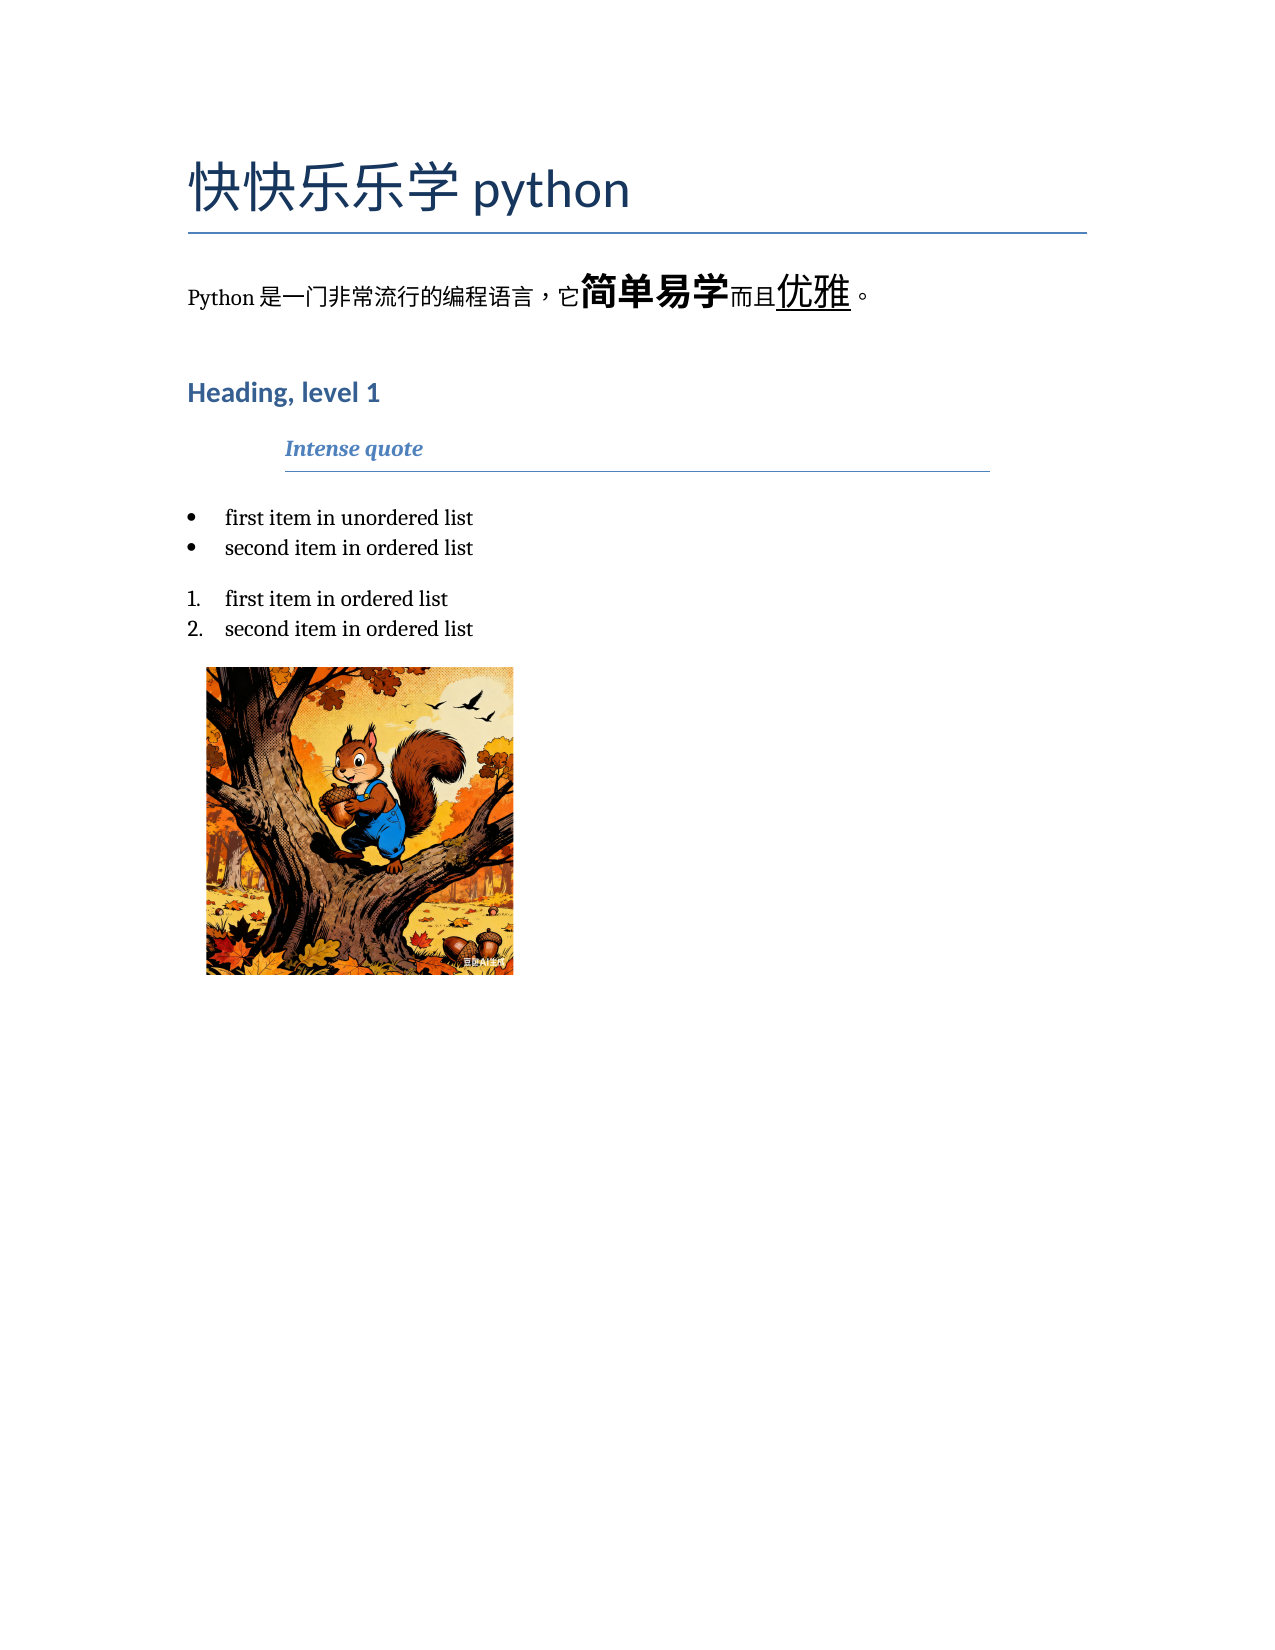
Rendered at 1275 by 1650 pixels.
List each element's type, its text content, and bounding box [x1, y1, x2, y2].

subtitle Heading, level 1 [187, 374, 1087, 410]
list second item in ordered list [187, 535, 1087, 561]
title 快快乐乐学python [187, 150, 1087, 234]
list first item in ordered list [187, 586, 1087, 612]
picture [206, 667, 514, 975]
text Intense quote [285, 436, 990, 471]
list first item in unordered list [187, 504, 1087, 531]
text Python是一门非常流行的编程语言，它简单易学而且优雅。 [187, 265, 1087, 316]
list second item in ordered list [187, 616, 1087, 642]
